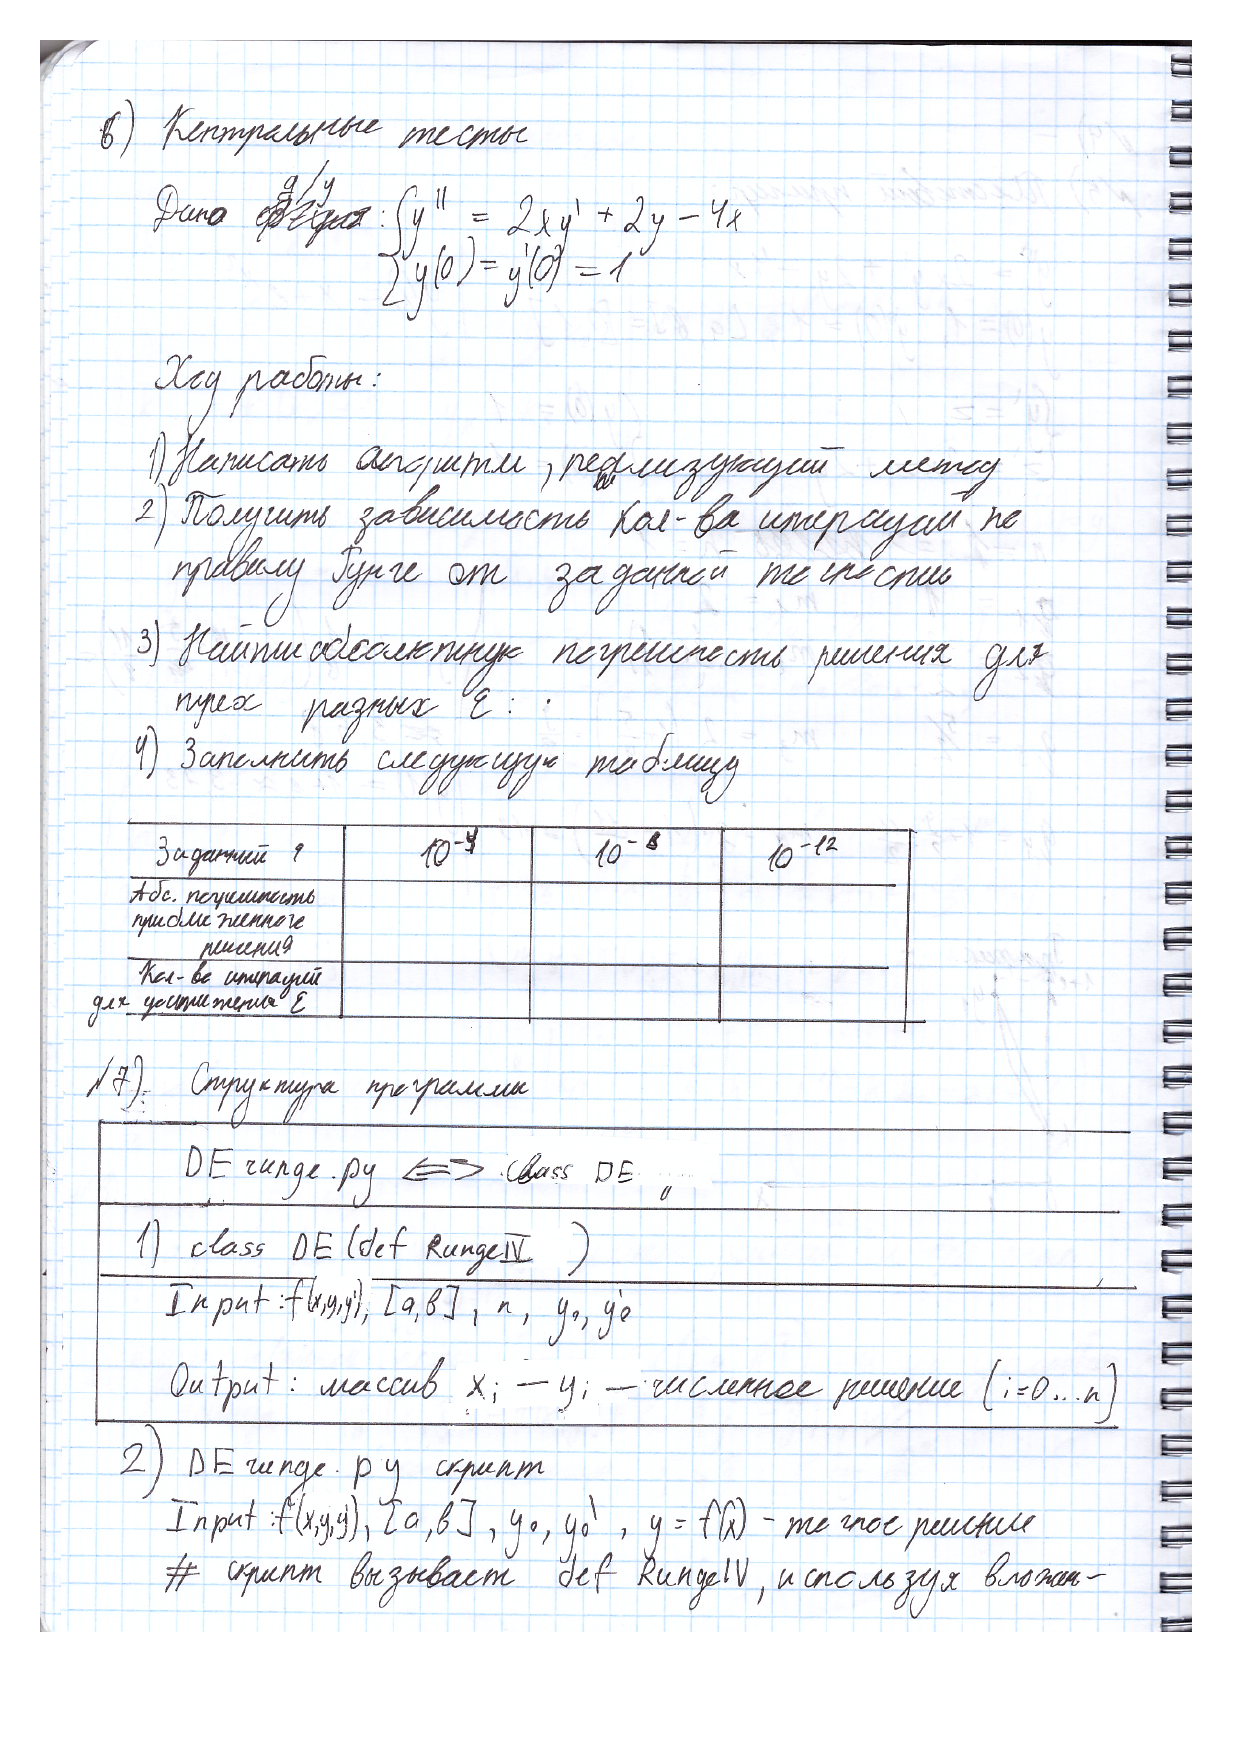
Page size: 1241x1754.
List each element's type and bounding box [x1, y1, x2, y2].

picture [29, 29, 1202, 1642]
